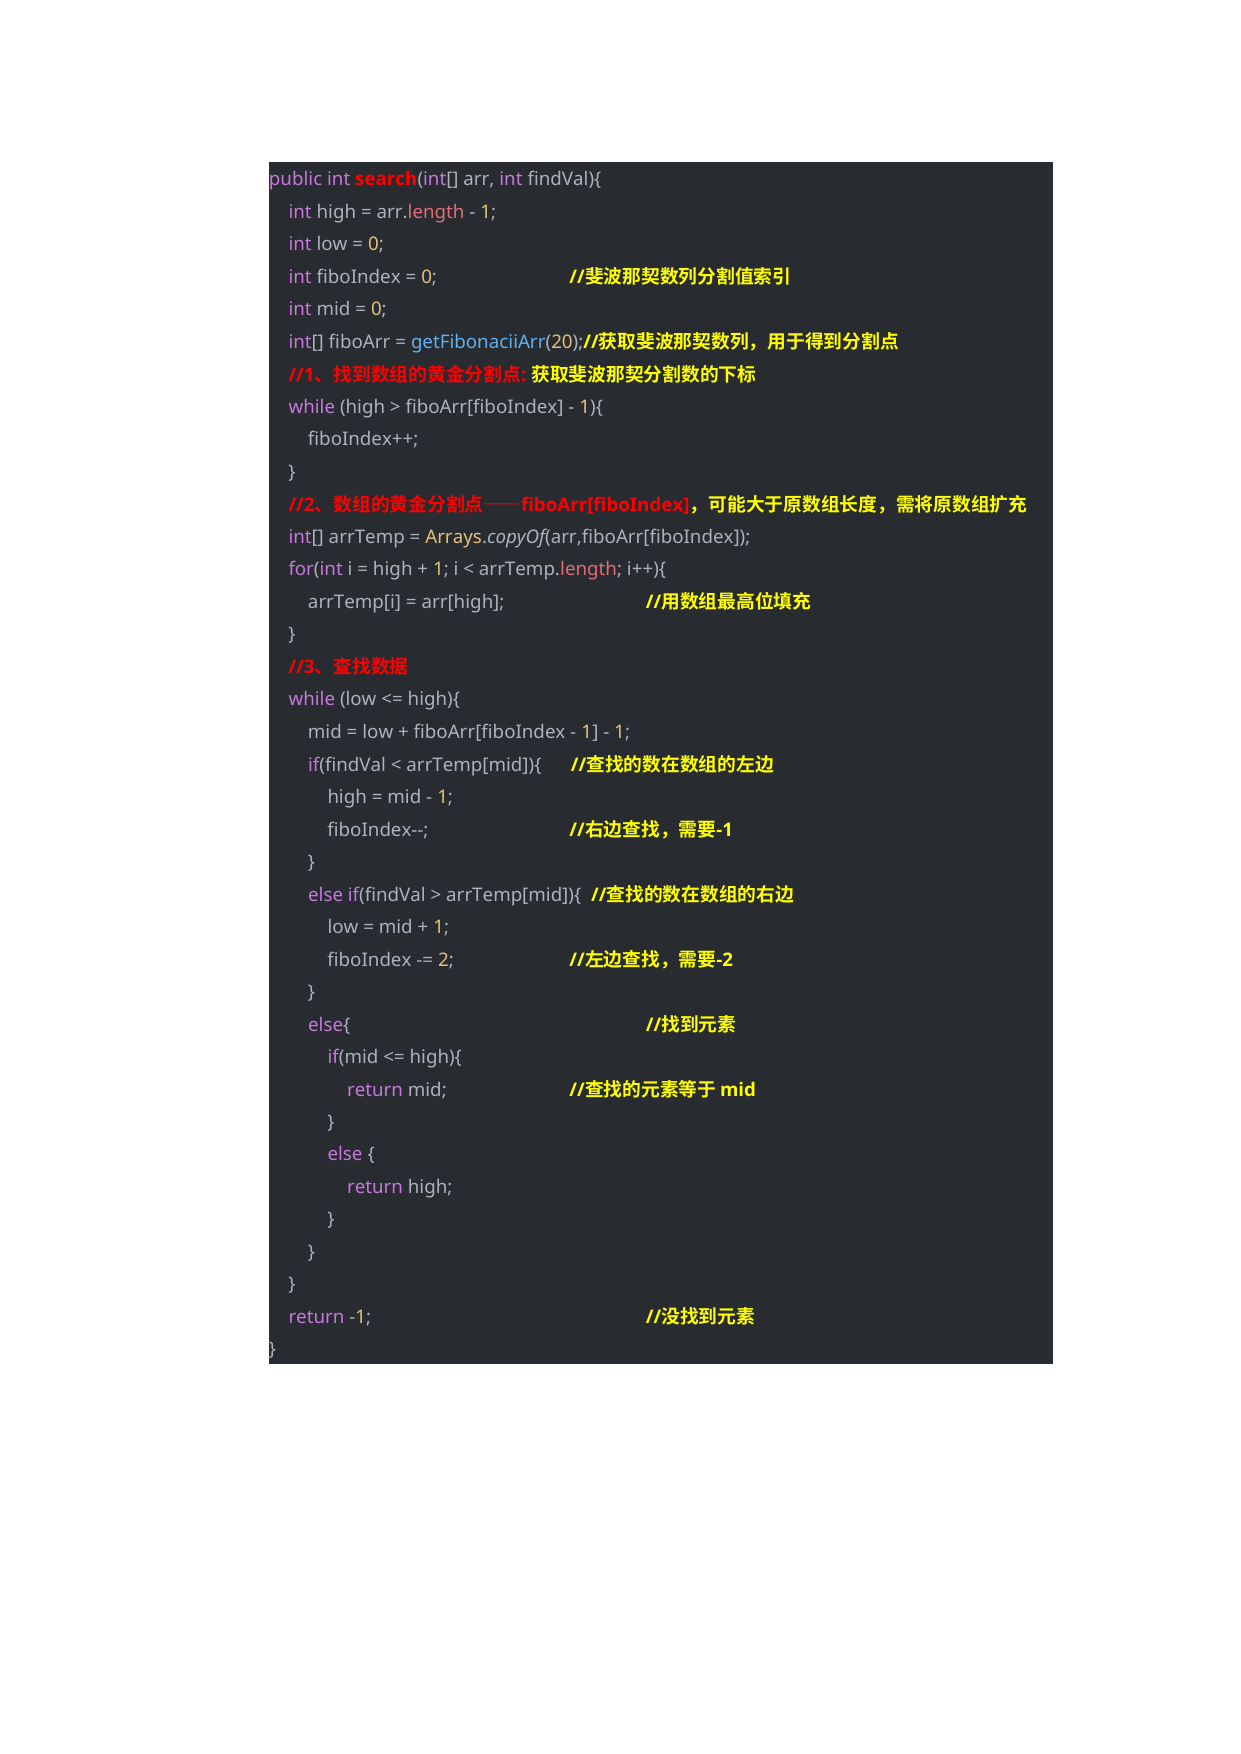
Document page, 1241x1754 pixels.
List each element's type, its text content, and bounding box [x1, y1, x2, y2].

list public int search(int[] arr, int findVal){ int high = arr.length - 1; int low = 0; int fiboIndex = 0; //斐波那契数列分割值索引 int mid = 0; int[] fiboArr = getFibonaciiArr(20);//获取斐波那契数列，用于得到分割点 //1、找到数组的黄金分割点: 获取斐波那契分割数的下标 while (high > fiboArr[fiboIndex] - 1){ fiboIndex++; } //2、数组的黄金分割点——fiboArr[fiboIndex]，可能大于原数组长度，需将原数组扩充 int[] arrTemp = Arrays.copyOf(arr,fiboArr[fiboIndex]); for(int i = high + 1; i < arrTemp.length; i++){ arrTemp[i] = arr[high]; //用数组最高位填充 } //3、查找数据 while (low <= high){ mid = low + fiboArr[fiboIndex - 1] - 1; if(findVal < arrTemp[mid]){ //查找的数在数组的左边 high = mid - 1; fiboIndex--; //右边查找，需要-1 } else if(findVal > arrTemp[mid]){ //查找的数在数组的右边 low = mid + 1; fiboIndex -= 2; //左边查找，需要-2 } else{ //找到元素 if(mid <= high){ return mid; //查找的元素等于mid } else { return high; } } } return -1; //没找到元素 } [269, 162, 1053, 1364]
